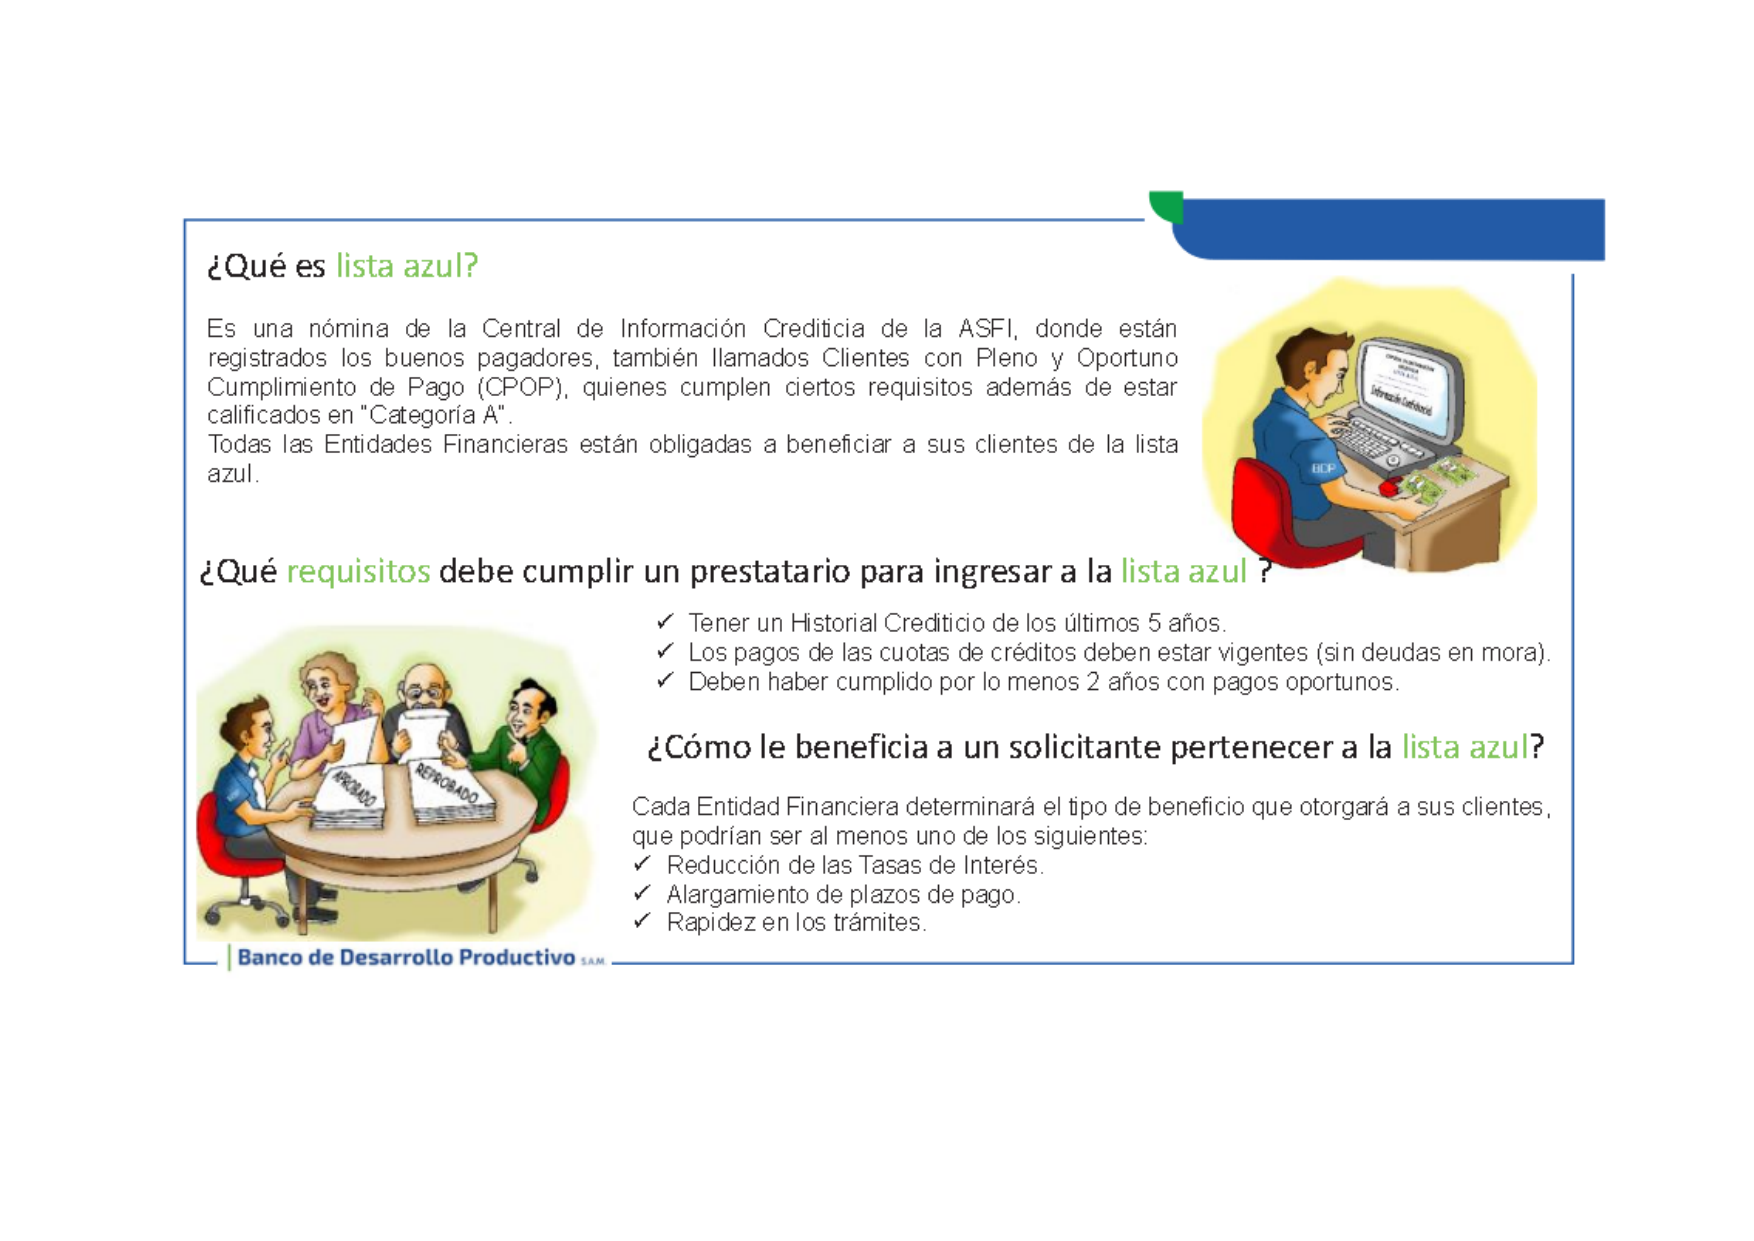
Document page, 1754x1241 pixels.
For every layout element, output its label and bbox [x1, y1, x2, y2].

picture [147, 177, 1607, 1002]
